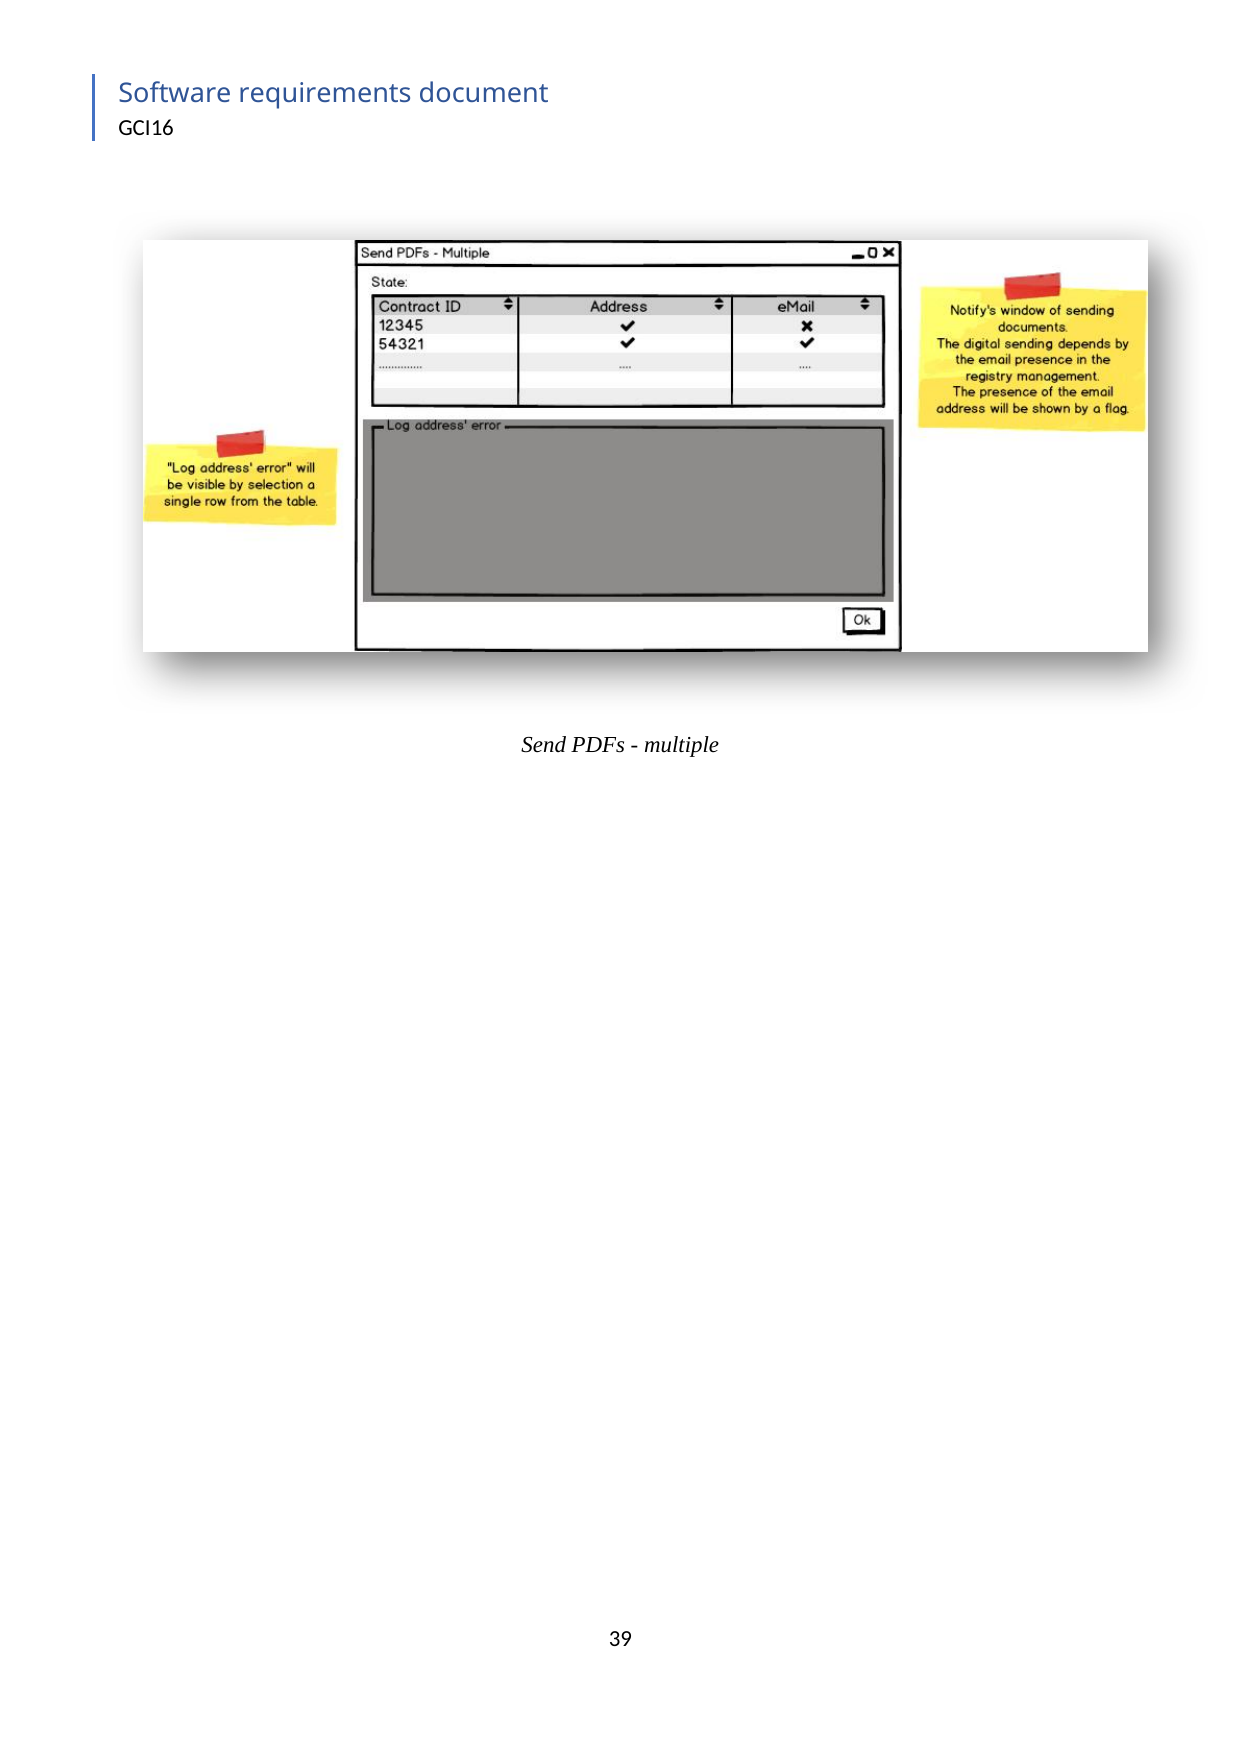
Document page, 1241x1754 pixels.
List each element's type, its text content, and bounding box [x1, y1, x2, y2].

text Send PDFs - multiple [118, 731, 1122, 758]
picture [143, 240, 1148, 652]
